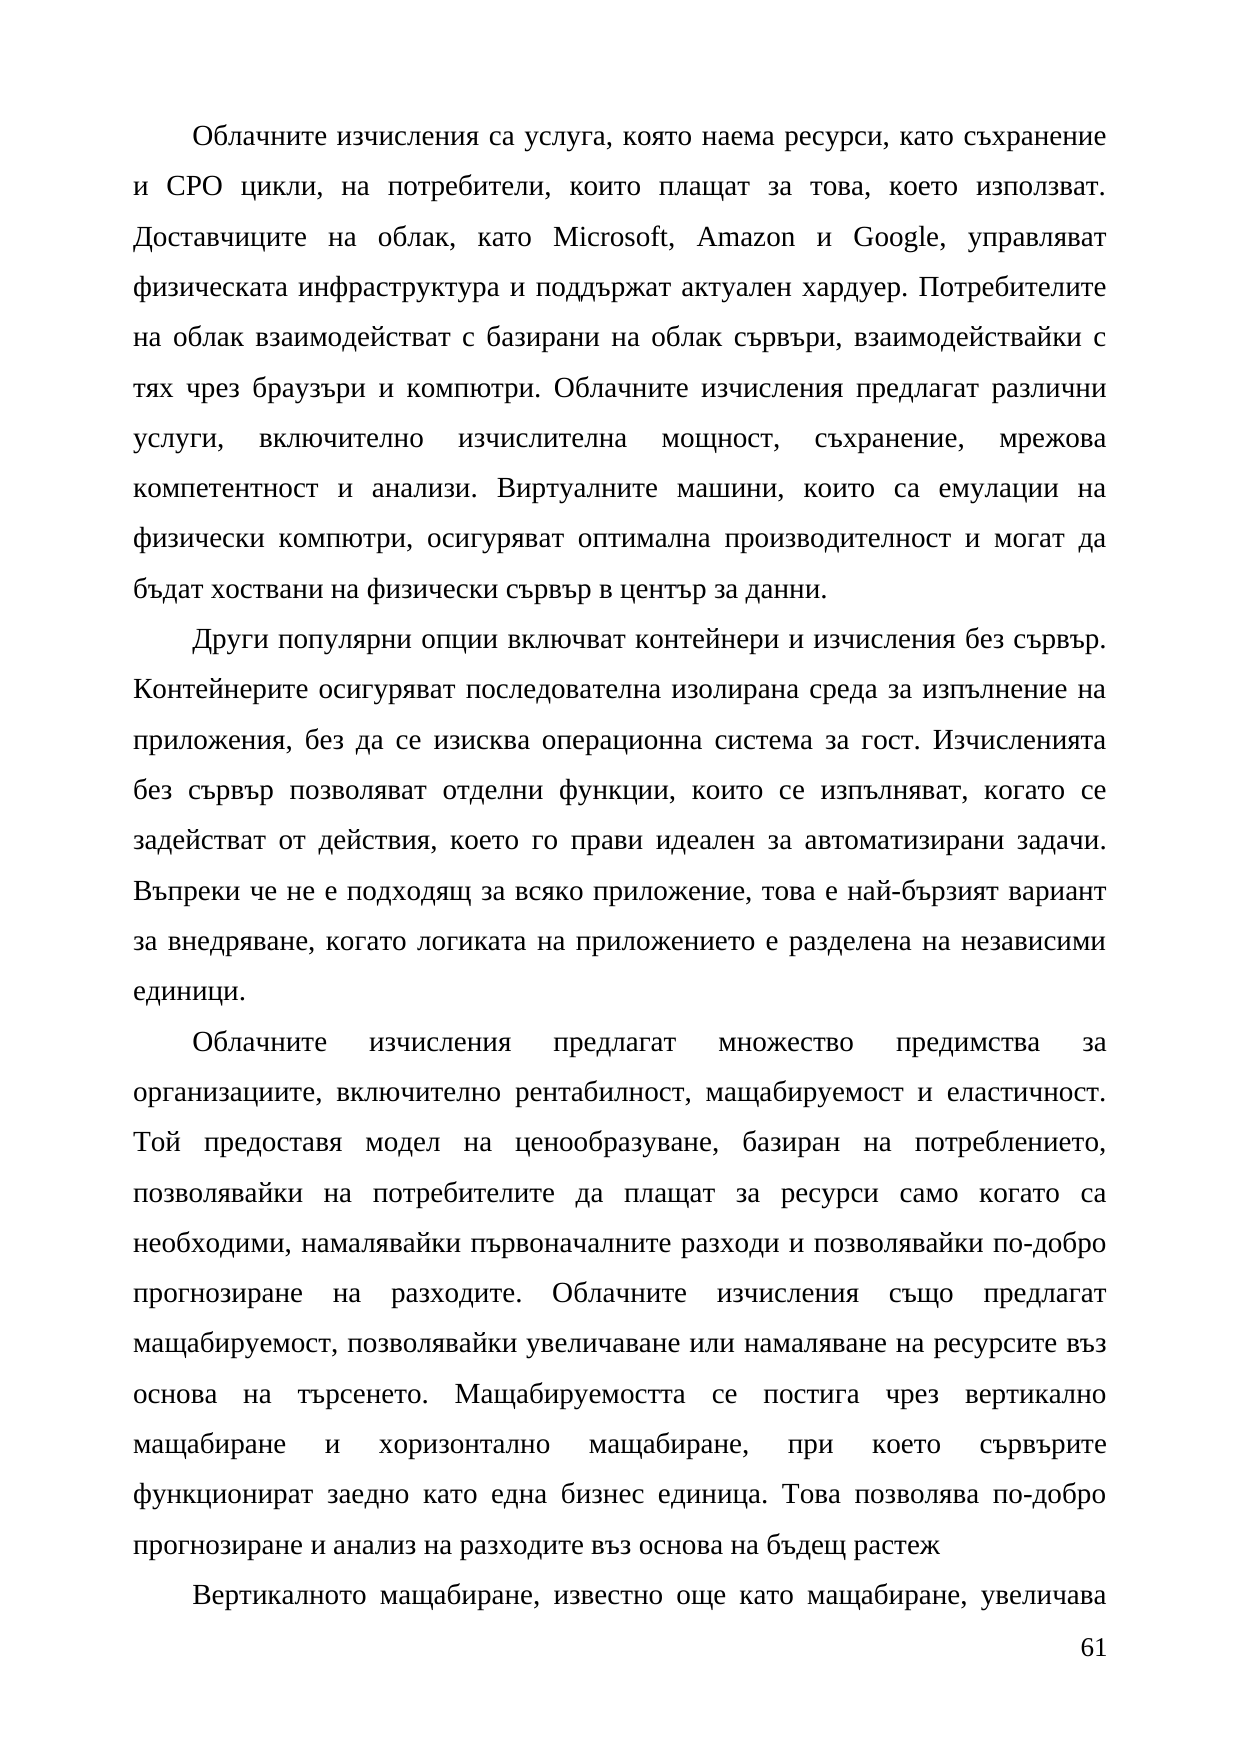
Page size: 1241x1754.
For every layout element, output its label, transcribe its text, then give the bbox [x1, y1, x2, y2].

text Облачните изчисления предлагат множество предимства за организациите, включително рентабилност, мащабируемост и еластичност. Той предоставя модел на ценообразуване, базиран на потреблението, позволявайки на потребителите да плащат за ресурси само когато са необходими, намалявайки първоначалните разходи и позволявайки по-добро прогнозиране на разходите. Облачните изчисления също предлагат мащабируемост, позволявайки увеличаване или намаляване на ресурсите въз основа на търсенето. Мащабируемостта се постига чрез вертикално мащабиране и хоризонтално мащабиране, при което сървърите функционират заедно като една бизнес единица. Това позволява по-добро прогнозиране и анализ на разходите въз основа на бъдещ растеж [133, 1024, 1107, 1560]
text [133, 1577, 1107, 1611]
text Облачните изчисления са услуга, която наема ресурси, като съхранение и CPO цикли, на потребители, които плащат за това, което използват. Доставчиците на облак, като Microsoft, Amazon и Google, управляват физическата инфраструктура и поддържат актуален хардуер. Потребителите на облак взаимодействат с базирани на облак сървъри, взаимодействайки с тях чрез браузъри и компютри. Облачните изчисления предлагат различни услуги, включително изчислителна мощност, съхранение, мрежова компетентност и анализи. Виртуалните машини, които са емулации на физически компютри, осигуряват оптимална производителност и могат да бъдат хоствани на физически сървър в център за данни. [133, 118, 1107, 604]
text Други популярни опции включват контейнери и изчисления без сървър. Контейнерите осигуряват последователна изолирана среда за изпълнение на приложения, без да се изисква операционна система за гост. Изчисленията без сървър позволяват отделни функции, които се изпълняват, когато се задействат от действия, което го прави идеален за автоматизирани задачи. Въпреки че не е подходящ за всяко приложение, това е най-бързият вариант за внедряване, когато логиката на приложението е разделена на независими единици. [133, 621, 1107, 1007]
